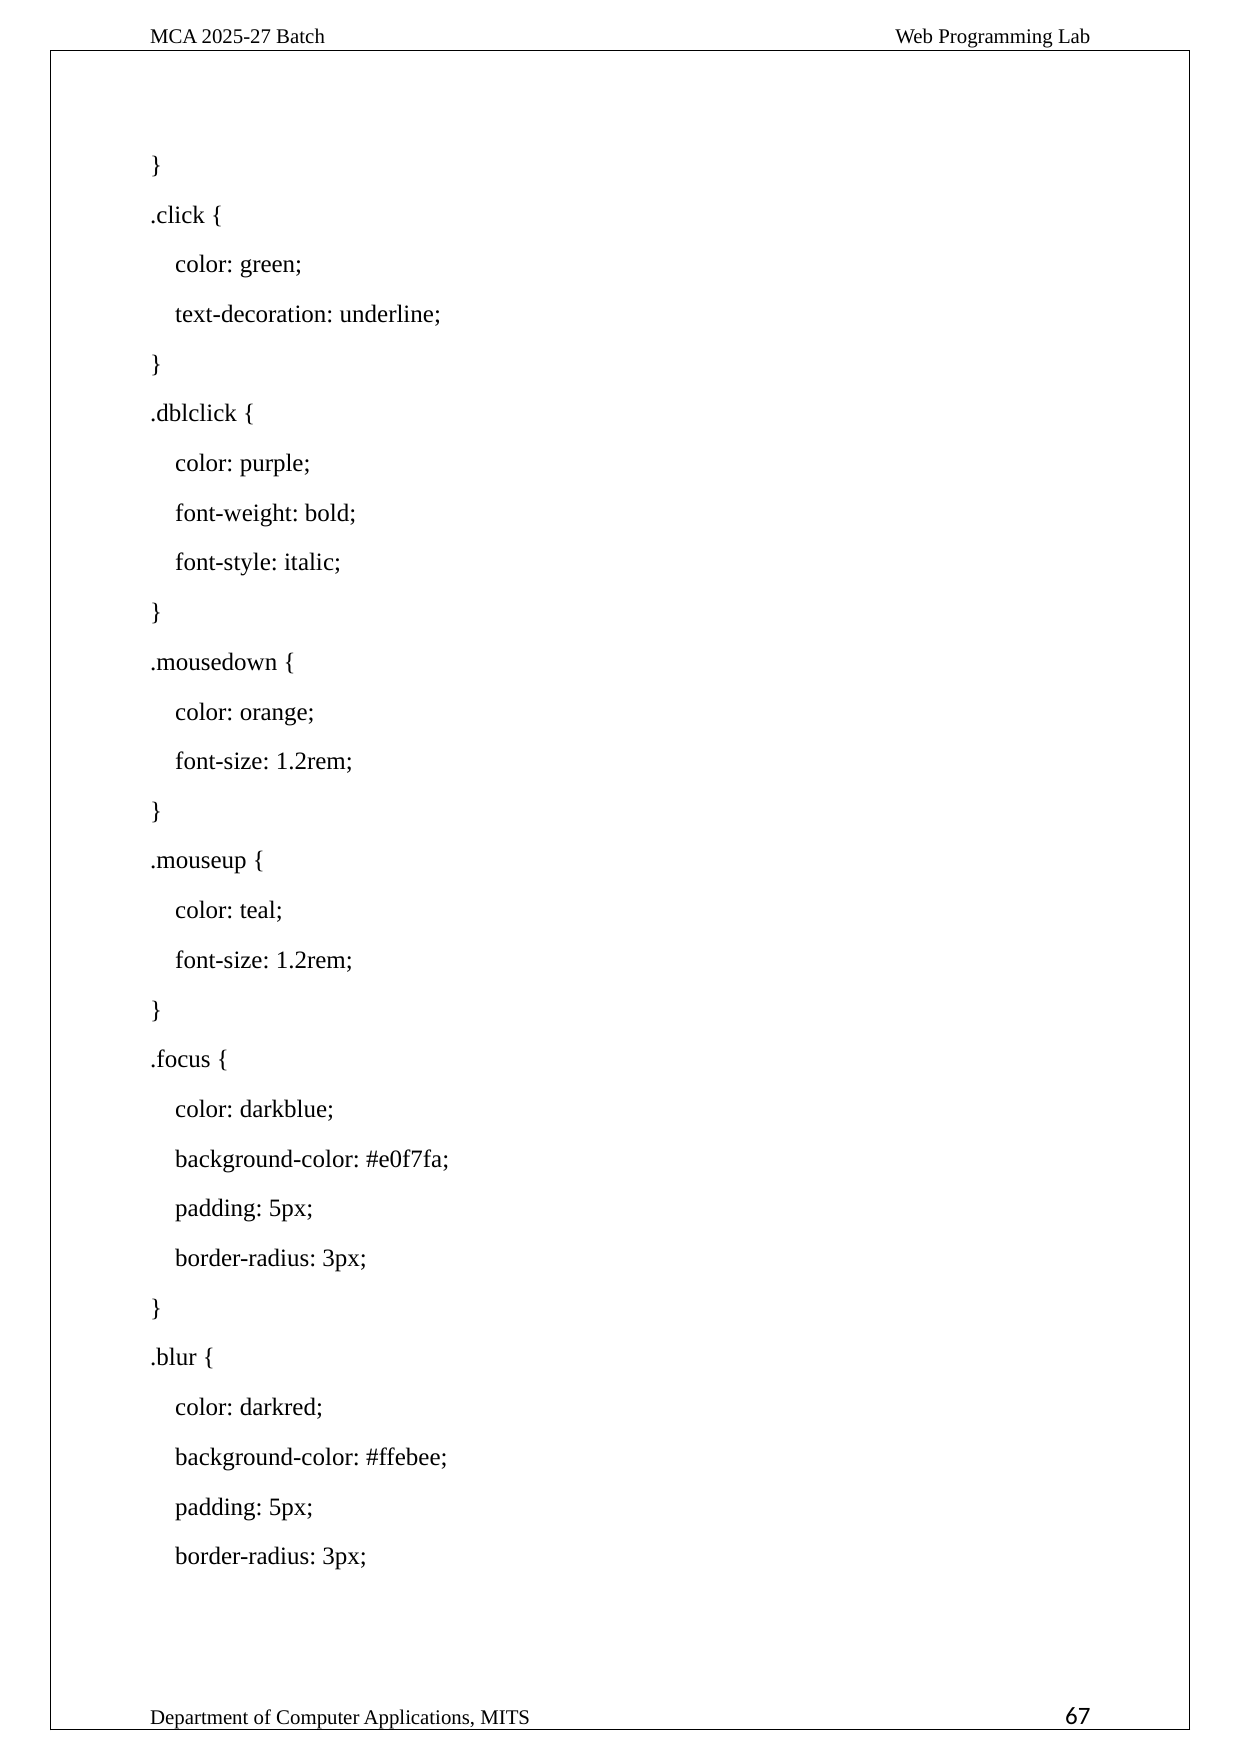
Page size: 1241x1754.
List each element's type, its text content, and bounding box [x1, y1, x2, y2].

text } [150, 995, 1090, 1023]
text .focus { [150, 1044, 1090, 1073]
text .mousedown { [150, 647, 1090, 676]
text } [150, 597, 1090, 626]
text color: purple; [150, 448, 1090, 477]
text } [150, 150, 1090, 179]
text .dblclick { [150, 398, 1090, 427]
text .click { [150, 200, 1090, 228]
text padding: 5px; [150, 1193, 1090, 1222]
text } [150, 349, 1090, 377]
text .mouseup { [150, 846, 1090, 874]
text color: teal; [150, 895, 1090, 924]
text color: orange; [150, 697, 1090, 725]
text color: darkred; [150, 1392, 1090, 1421]
text } [150, 1293, 1090, 1322]
text .blur { [150, 1342, 1090, 1371]
text color: darkblue; [150, 1094, 1090, 1123]
text text-decoration: underline; [150, 299, 1090, 328]
text font-weight: bold; [150, 498, 1090, 527]
text font-style: italic; [150, 547, 1090, 576]
text border-radius: 3px; [150, 1541, 1090, 1570]
text background-color: #e0f7fa; [150, 1144, 1090, 1172]
text background-color: #ffebee; [150, 1442, 1090, 1471]
text border-radius: 3px; [150, 1243, 1090, 1272]
text padding: 5px; [150, 1492, 1090, 1520]
text color: green; [150, 249, 1090, 278]
text font-size: 1.2rem; [150, 945, 1090, 974]
text font-size: 1.2rem; [150, 746, 1090, 775]
text } [150, 796, 1090, 825]
